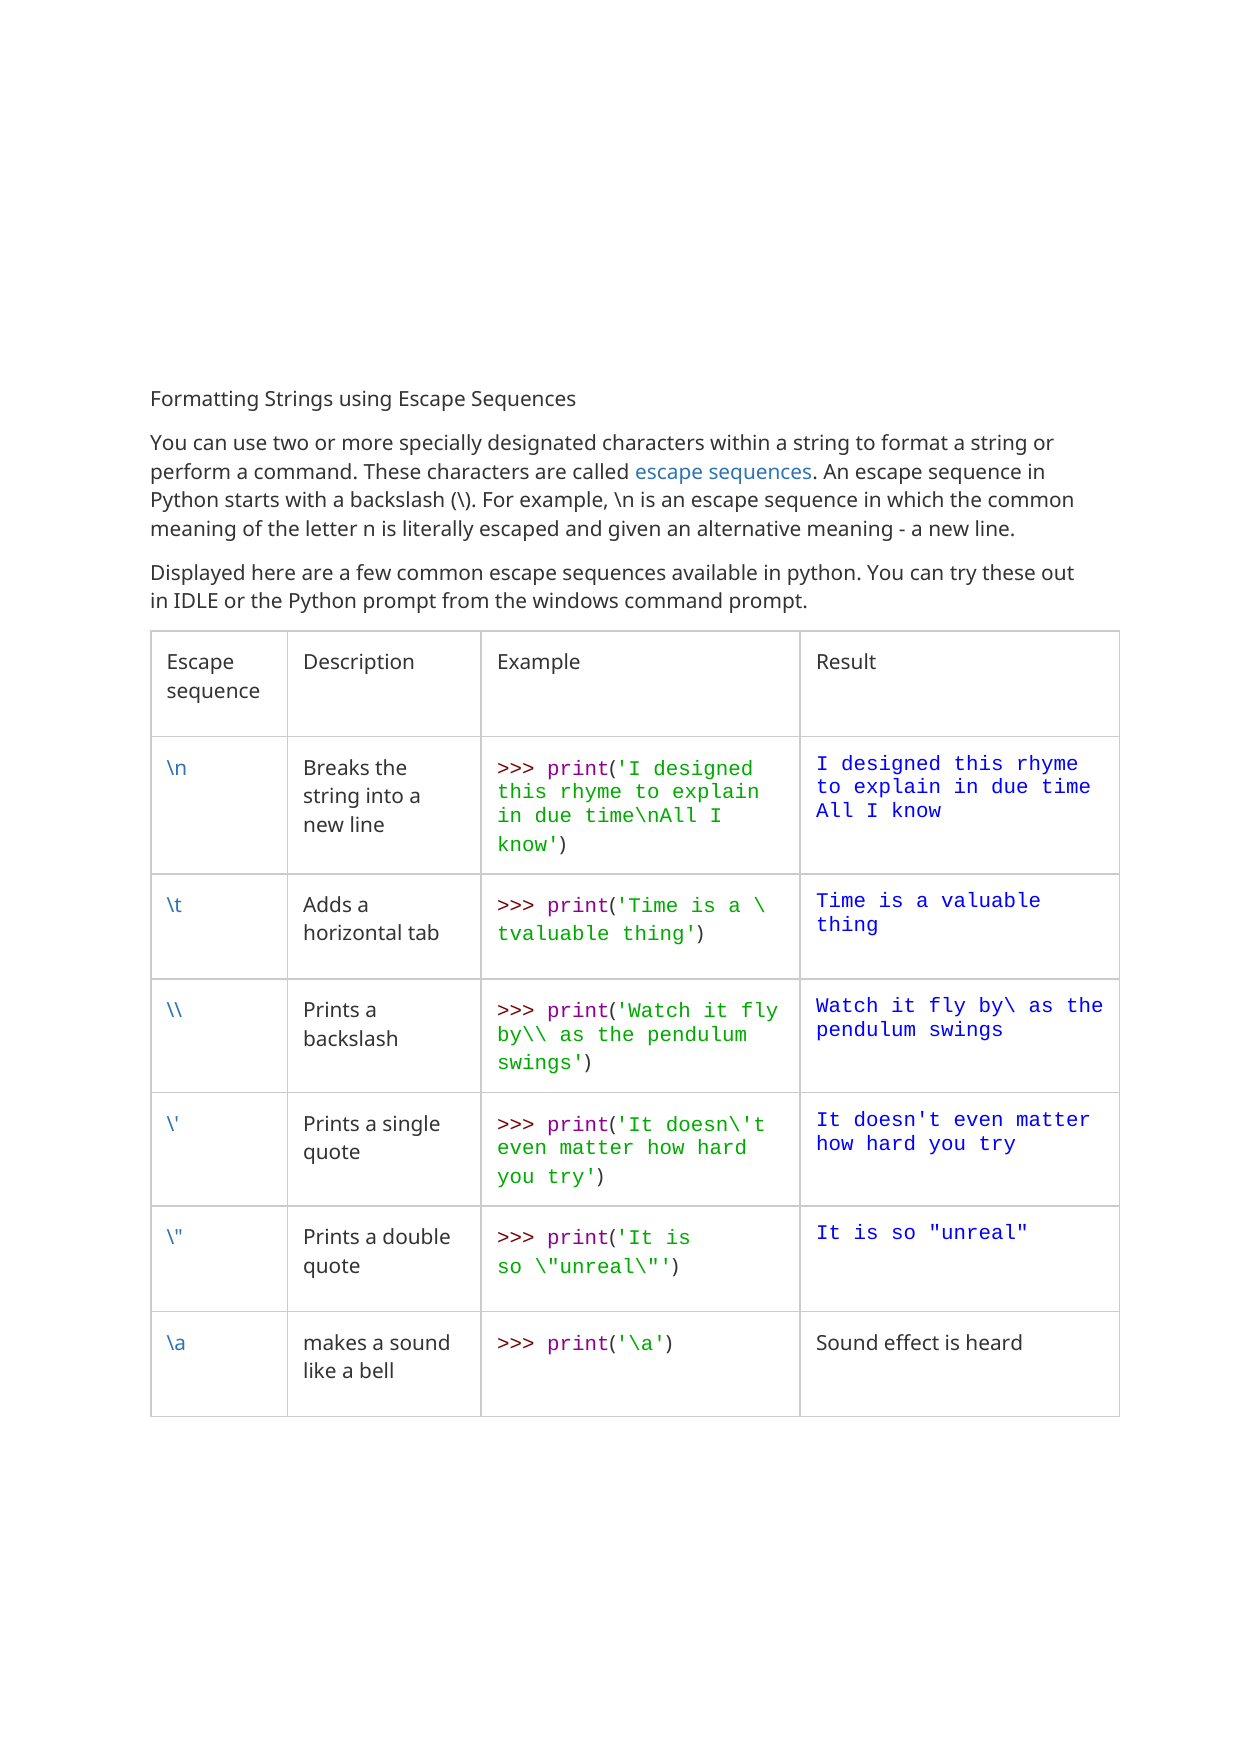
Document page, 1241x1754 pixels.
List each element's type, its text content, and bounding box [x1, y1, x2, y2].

table_cell It is so "unreal" [801, 1207, 1119, 1311]
table_cell \n [152, 737, 287, 873]
table_cell Prints a double quote [288, 1207, 480, 1311]
table_cell >>> print('It doesn\'t even matter how hard you try') [482, 1093, 799, 1205]
table_cell >>> print('Watch it fly by\\ as the pendulum swings') [482, 980, 799, 1092]
table_cell Time is a valuable thing [801, 875, 1119, 978]
table_header Escape sequence [152, 632, 287, 736]
text You can use two or more specially designated characters within a string to format a string or perform a command. These characters are called escape sequences. An escape sequence in Python starts with a backslash (\). For example, \n is an escape sequence in which the common meaning of the letter n is literally escaped and given an alternative meaning - a new line. [150, 428, 1090, 542]
table_cell Breaks the string into a new line [288, 737, 480, 873]
table_cell makes a sound like a bell [288, 1312, 480, 1416]
table_cell \a [152, 1312, 287, 1416]
table_cell Sound effect is heard [801, 1312, 1119, 1416]
table_header Example [482, 632, 799, 736]
text Formatting Strings using Escape Sequences [150, 384, 1090, 413]
table_cell \\ [152, 980, 287, 1092]
table_cell Prints a single quote [288, 1093, 480, 1205]
table_cell Prints a backslash [288, 980, 480, 1092]
table_header Result [801, 632, 1119, 736]
table_cell \t [152, 875, 287, 978]
table_cell >>> print('It is so \"unreal\"') [482, 1207, 799, 1311]
table_cell >>> print('Time is a \tvaluable thing') [482, 875, 799, 978]
table_cell >>> print('I designed this rhyme to explain in due time\nAll I know') [482, 737, 799, 873]
table_cell >>> print('\a') [482, 1312, 799, 1416]
table_cell \' [152, 1093, 287, 1205]
table_cell Adds a horizontal tab [288, 875, 480, 978]
table_cell Watch it fly by\ as the pendulum swings [801, 980, 1119, 1092]
table_cell I designed this rhyme to explain in due time All I know [801, 737, 1119, 873]
table_cell It doesn't even matter how hard you try [801, 1093, 1119, 1205]
table_header Description [288, 632, 480, 736]
text Displayed here are a few common escape sequences available in python. You can try these out in IDLE or the Python prompt from the windows command prompt. [150, 558, 1090, 615]
table_cell \" [152, 1207, 287, 1311]
